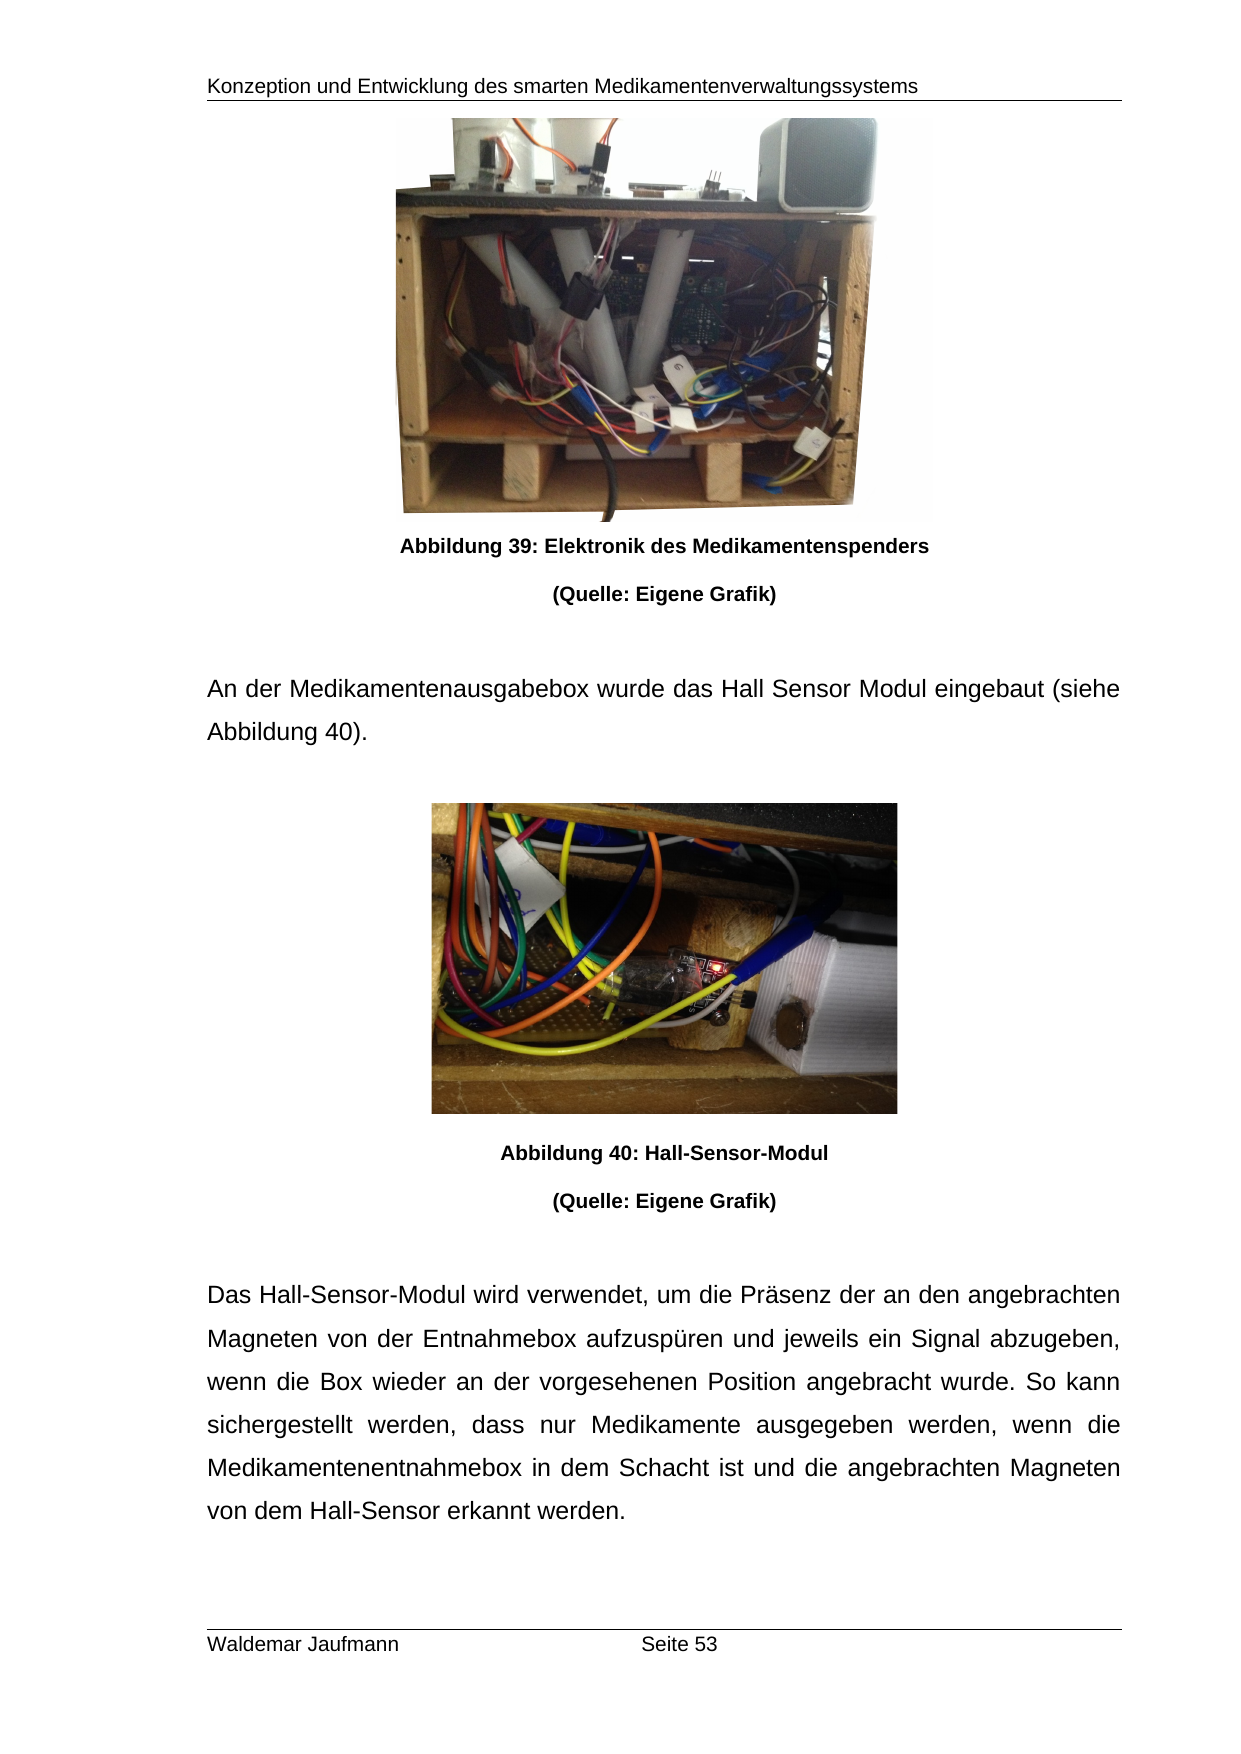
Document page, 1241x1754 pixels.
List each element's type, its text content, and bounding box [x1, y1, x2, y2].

picture [431, 803, 898, 1114]
picture [395, 118, 934, 522]
text (Quelle: Eigene Grafik) [207, 1189, 1122, 1213]
text An der Medikamentenausgabebox wurde das Hall Sensor Modul eingebaut (siehe Abbildung 40). [207, 674, 1122, 746]
text Abbildung 40: Hall-Sensor-Modul [207, 1141, 1122, 1164]
text (Quelle: Eigene Grafik) [207, 582, 1122, 606]
text Das Hall-Sensor-Modul wird verwendet, um die Präsenz der an den angebrachten Magneten von der Entnahmebox aufzuspüren und jeweils ein Signal abzugeben, wenn die Box wieder an der vorgesehenen Position angebracht wurde. So kann sichergestellt werden, dass nur Medikamente ausgegeben werden, wenn die Medikamentenentnahmebox in dem Schacht ist und die angebrachten Magneten von dem Hall-Sensor erkannt werden. [207, 1281, 1122, 1525]
text Abbildung 39: Elektronik des Medikamentenspenders [207, 534, 1122, 558]
